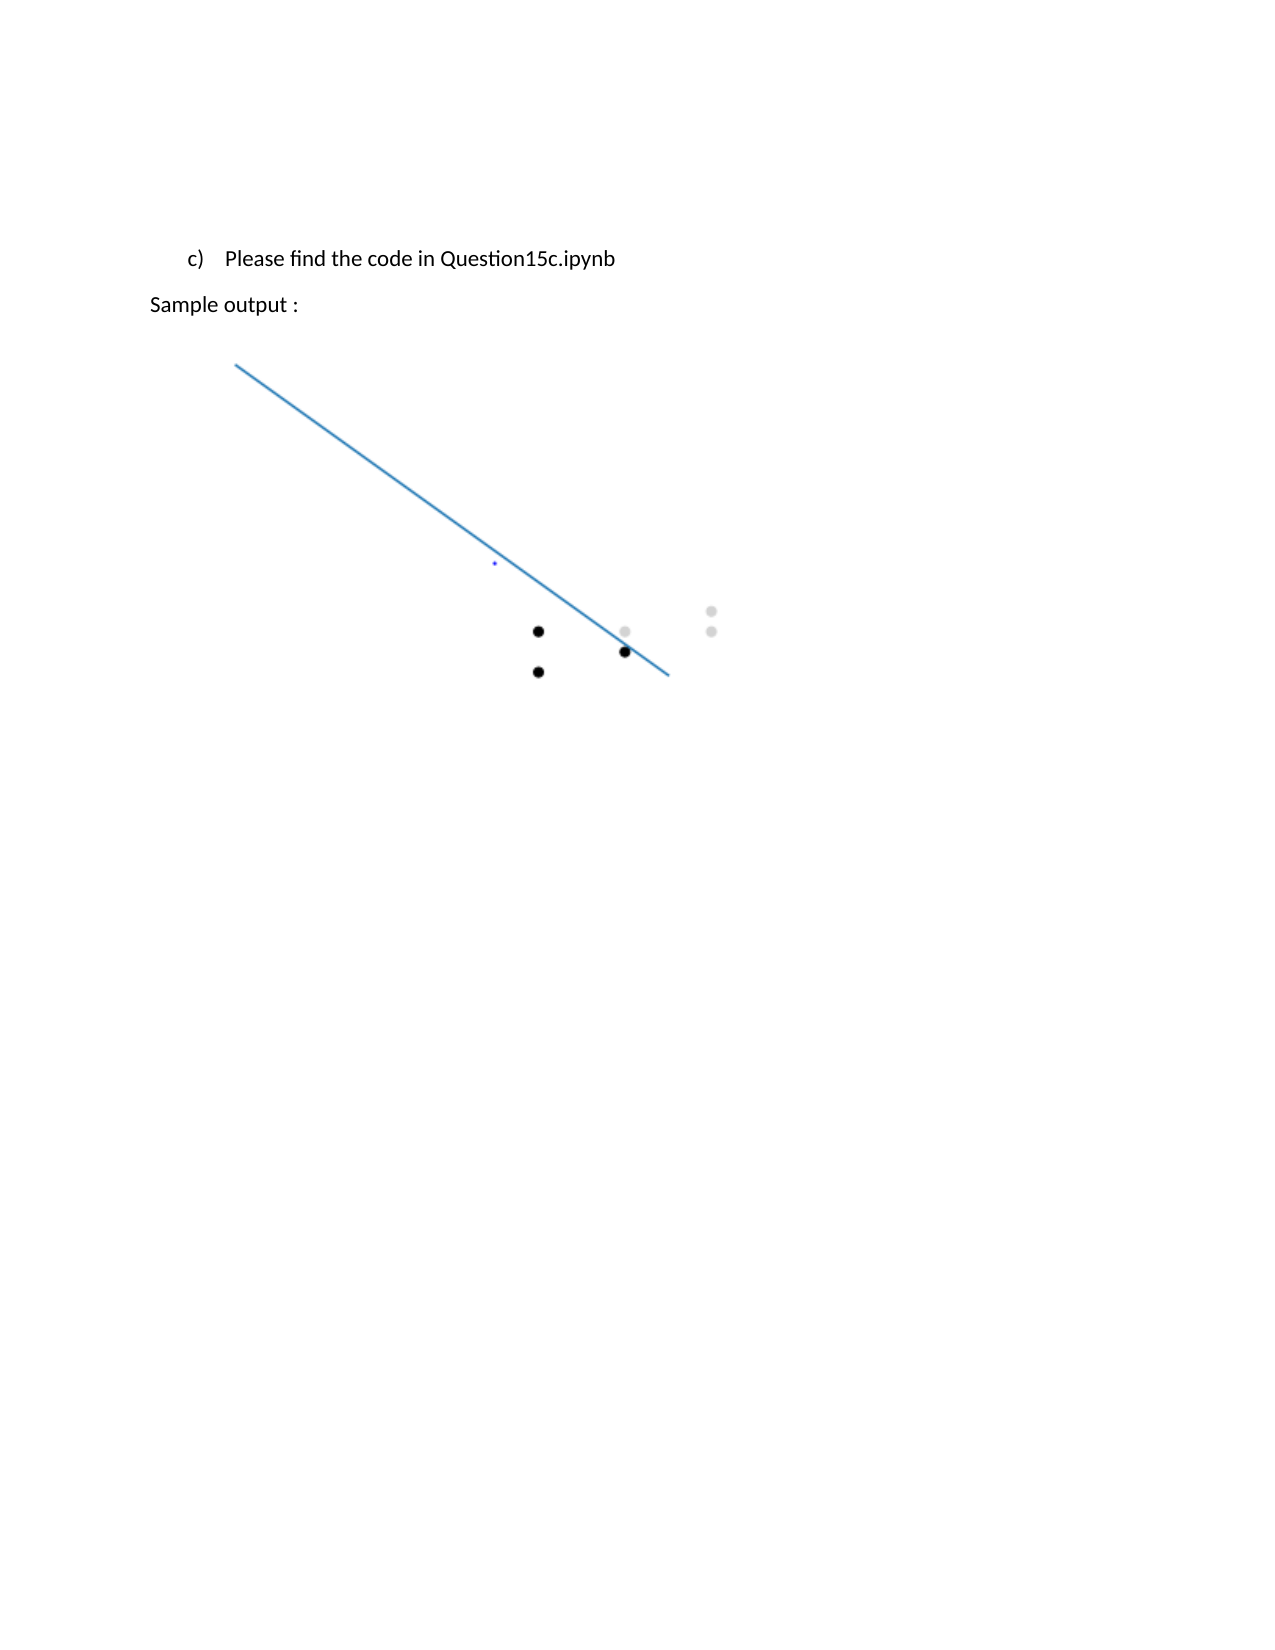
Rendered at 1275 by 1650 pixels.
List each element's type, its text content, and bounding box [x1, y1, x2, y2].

text Sample output : [150, 291, 1125, 319]
list Please find the code in Question15c.ipynb [187, 244, 1125, 272]
picture [150, 337, 889, 743]
